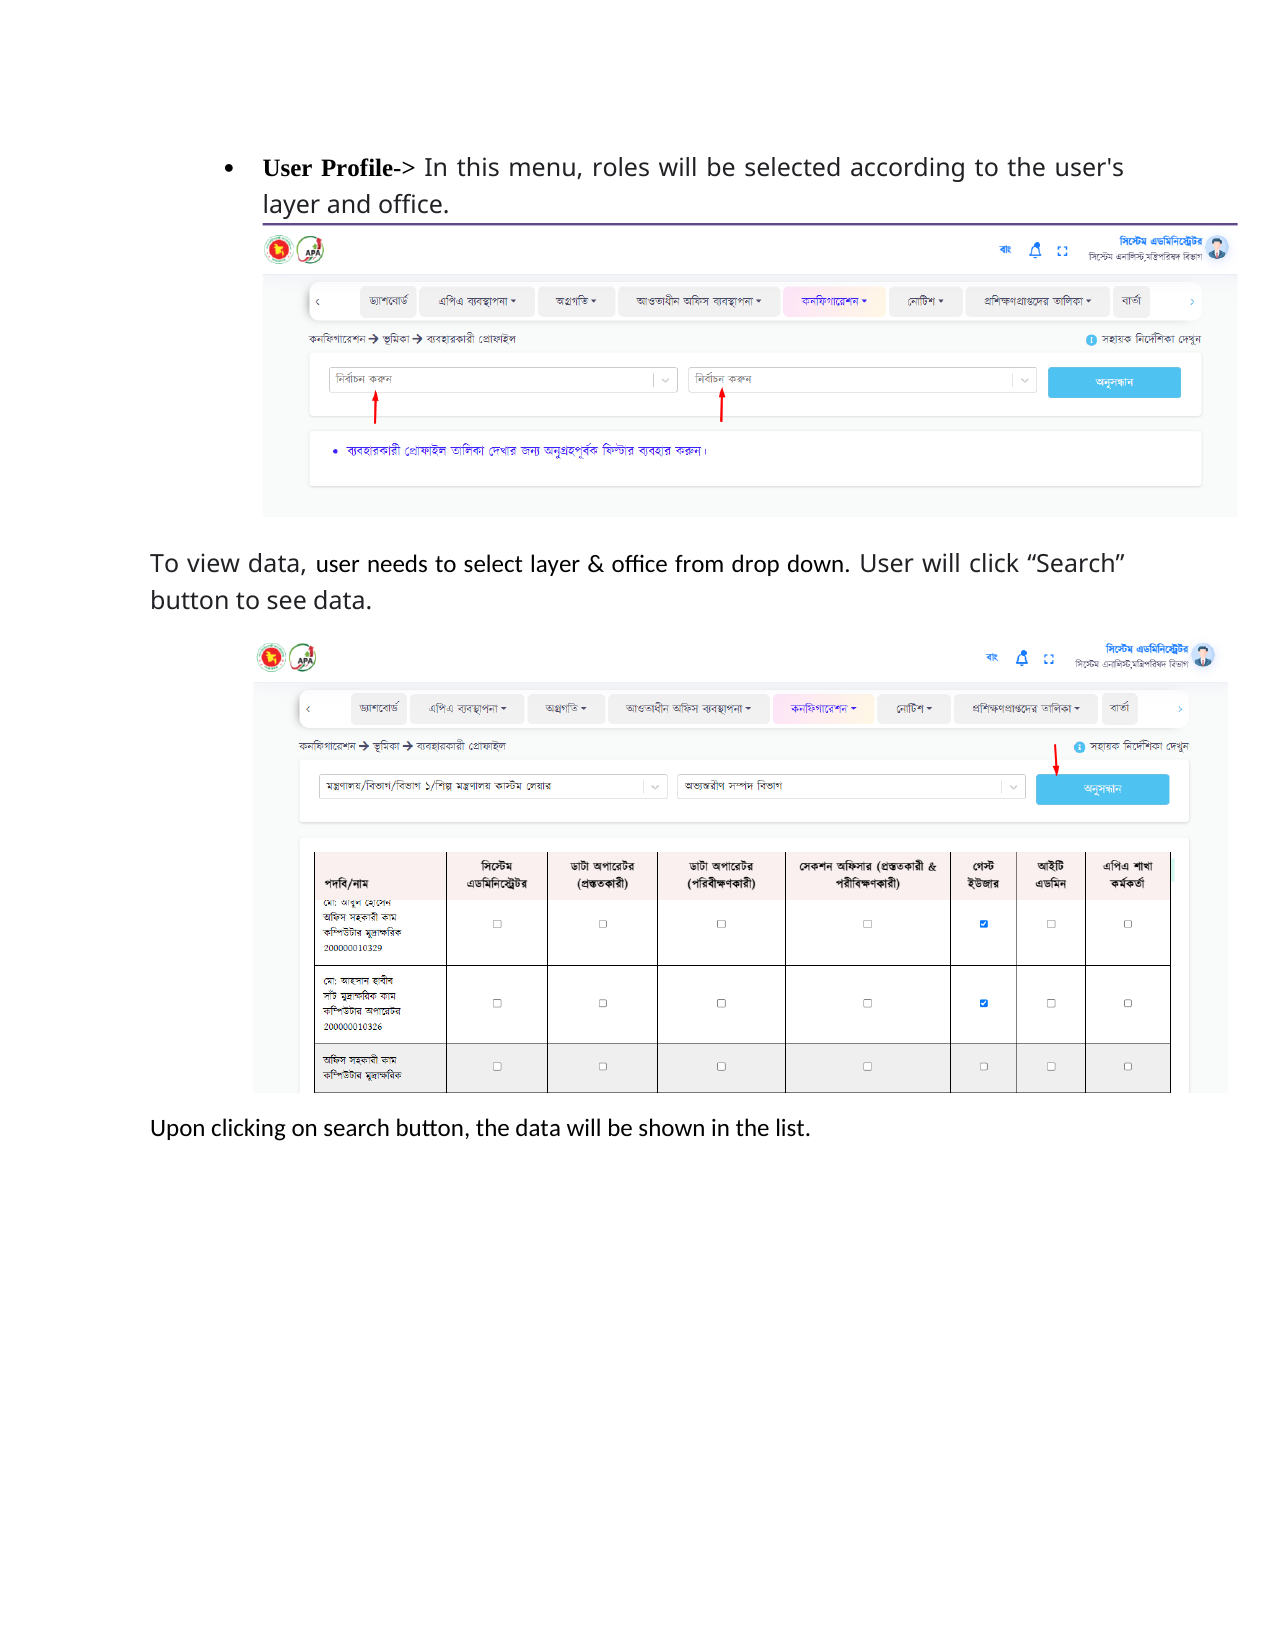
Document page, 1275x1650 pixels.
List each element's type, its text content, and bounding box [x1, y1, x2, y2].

text To view data, user needs to select layer & office from drop down. User will click “Search” button to see data. [150, 546, 1125, 617]
text Upon clicking on search button, the data will be shown in the list. [150, 1112, 1125, 1142]
picture [262, 223, 1238, 517]
list User Profile-> In this menu, roles will be selected according to the user's layer and office. [225, 150, 1125, 221]
picture [253, 636, 1229, 1093]
